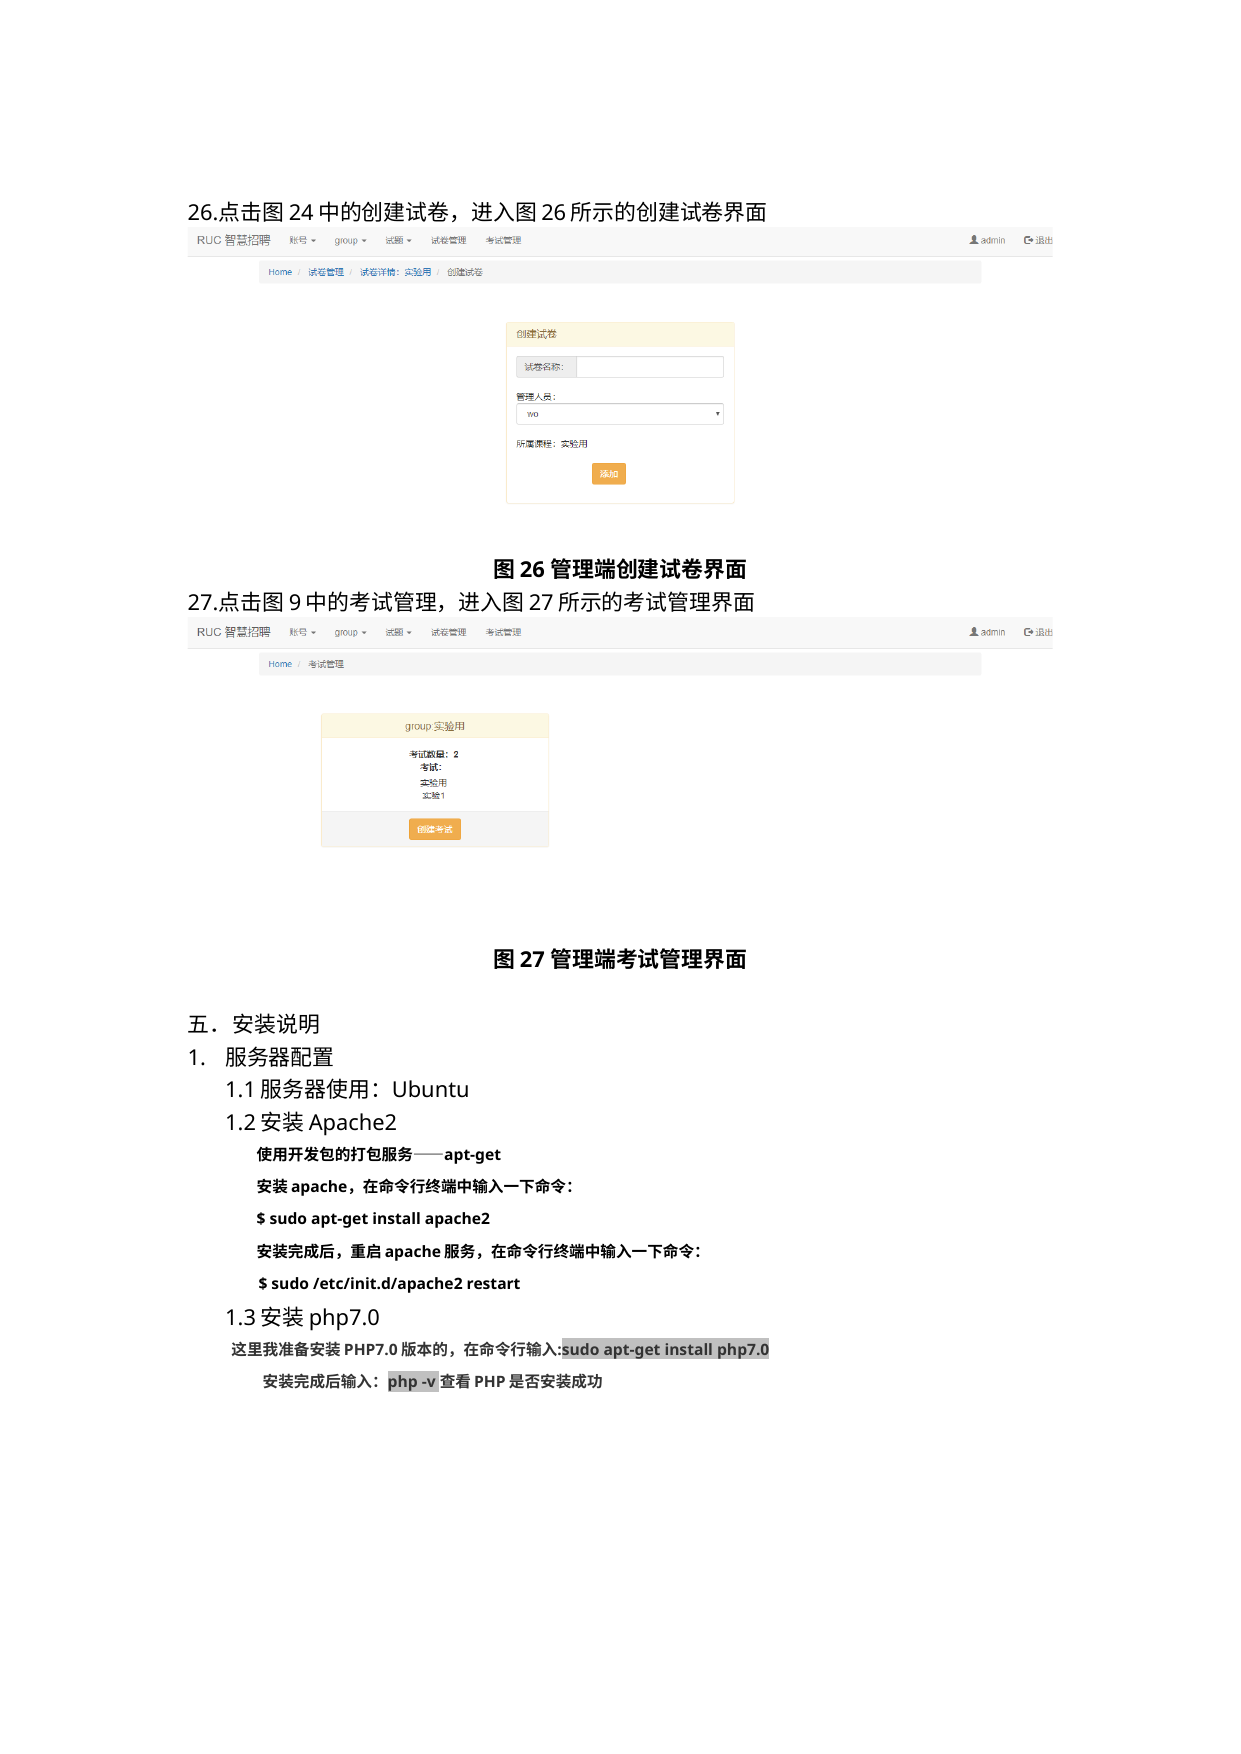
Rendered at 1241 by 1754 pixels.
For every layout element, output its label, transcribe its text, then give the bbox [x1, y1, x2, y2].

list 1.3安装php7.0 [225, 1299, 1053, 1332]
text 这里我准备安装PHP7.0版本的，在命令行输入:sudo apt-get install php7.0 [231, 1332, 1053, 1364]
text 安装完成后输入：php -v 查看PHP是否安装成功 [231, 1364, 1053, 1397]
picture [187, 617, 1053, 921]
picture [187, 227, 1053, 521]
list 1.2安装Apache2 [225, 1104, 1053, 1137]
text 图27 管理端考试管理界面 [187, 942, 1053, 974]
text 26.点击图24中的创建试卷，进入图26所示的创建试卷界面 [187, 194, 1053, 227]
list 安装完成后，重启apache服务，在命令行终端中输入一下命令： [225, 1234, 1053, 1267]
text 27.点击图9中的考试管理，进入图27所示的考试管理界面 [187, 584, 1053, 617]
list 服务器配置 [187, 1039, 1053, 1072]
list 1.1服务器使用：Ubuntu [225, 1072, 1053, 1104]
list 安装apache，在命令行终端中输入一下命令： [225, 1169, 1053, 1202]
text 图26 管理端创建试卷界面 [187, 552, 1053, 584]
list 安装说明 [187, 1007, 1053, 1039]
text $ sudo /etc/init.d/apache2 restart [214, 1267, 1053, 1299]
list 使用开发包的打包服务——apt-get [225, 1137, 1053, 1169]
list $ sudo apt-get install apache2 [225, 1202, 1053, 1234]
